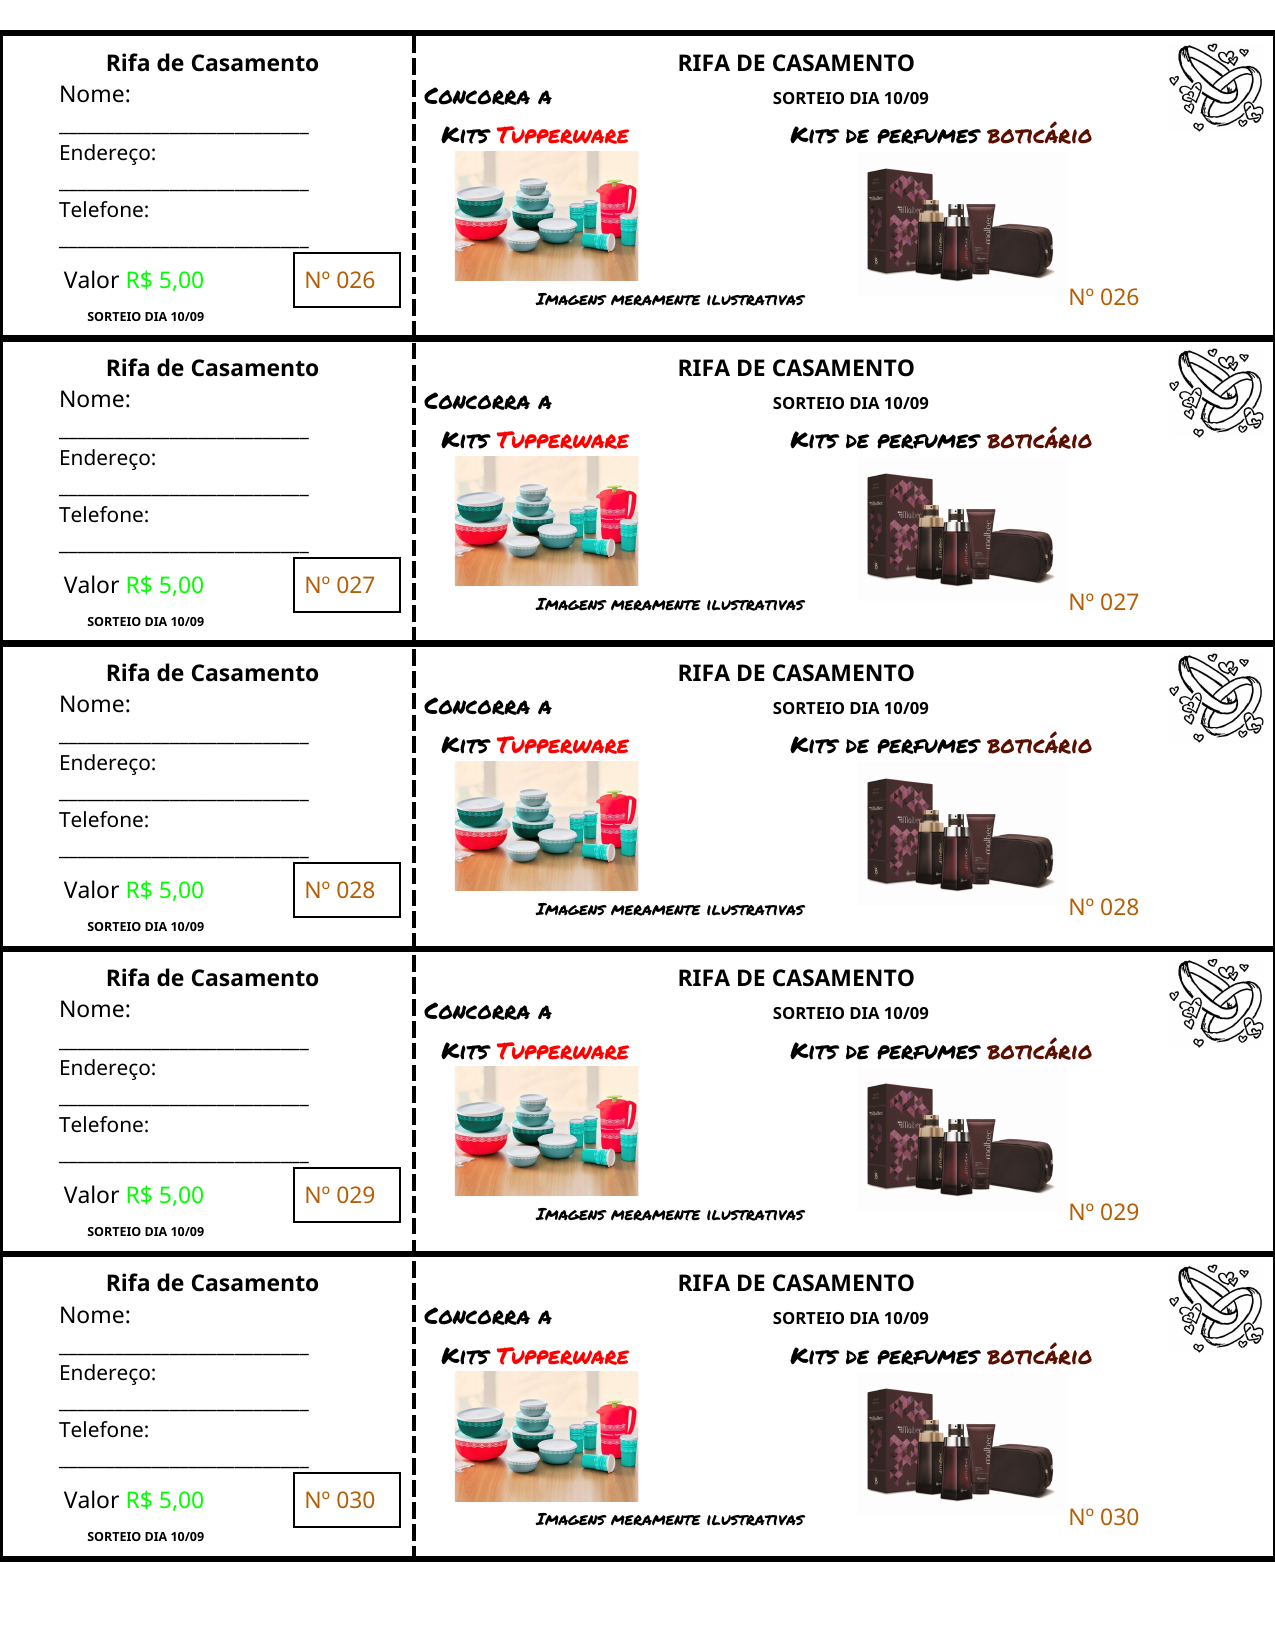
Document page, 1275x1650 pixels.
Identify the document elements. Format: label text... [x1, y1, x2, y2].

picture [1168, 348, 1264, 438]
picture [857, 457, 1069, 601]
table_header Rifa de Casamento Nome: ___________________________ Endereço: ___________________________ Telefone: ___________________________ SORTEIO DIA 10/09 [3, 36, 414, 335]
picture [1168, 653, 1264, 743]
table_cell RIFA DE CASAMENTO Concorra a SORTEIO DIA 10/09 Kits Tupperware Kits de perfumes boticário Imagens meramente ilustrativas Nº 027 [414, 342, 1273, 640]
picture [857, 1067, 1069, 1211]
picture [1168, 1264, 1264, 1353]
picture [1168, 959, 1264, 1048]
table_cell RIFA DE CASAMENTO Concorra a SORTEIO DIA 10/09 Kits Tupperware Kits de perfumes boticário Imagens meramente ilustrativas Nº 028 [414, 647, 1273, 946]
picture [454, 1066, 639, 1196]
table_cell Rifa de Casamento Nome: ___________________________ Endereço: ___________________________ Telefone: ___________________________ SORTEIO DIA 10/09 [3, 952, 414, 1251]
table_cell RIFA DE CASAMENTO Concorra a SORTEIO DIA 10/09 Kits Tupperware Kits de perfumes boticário Imagens meramente ilustrativas Nº 030 [414, 1257, 1273, 1556]
table_cell Rifa de Casamento Nome: ___________________________ Endereço: ___________________________ Telefone: ___________________________ SORTEIO DIA 10/09 [3, 1257, 414, 1556]
table_cell Rifa de Casamento Nome: ___________________________ Endereço: ___________________________ Telefone: ___________________________ SORTEIO DIA 10/09 [3, 342, 414, 640]
picture [454, 1371, 639, 1502]
picture [454, 761, 639, 891]
picture [857, 762, 1069, 906]
picture [454, 151, 639, 281]
picture [857, 152, 1069, 296]
picture [454, 456, 639, 586]
table_cell RIFA DE CASAMENTO Concorra a SORTEIO DIA 10/09 Kits Tupperware Kits de perfumes boticário Imagens meramente ilustrativas Nº 029 [414, 952, 1273, 1251]
table_header RIFA DE CASAMENTO Concorra a SORTEIO DIA 10/09 Kits Tupperware Kits de perfumes boticário Imagens meramente ilustrativas Nº 026 [414, 36, 1273, 335]
picture [857, 1373, 1069, 1516]
table_cell Rifa de Casamento Nome: ___________________________ Endereço: ___________________________ Telefone: ___________________________ SORTEIO DIA 10/09 [3, 647, 414, 946]
picture [1168, 43, 1264, 132]
